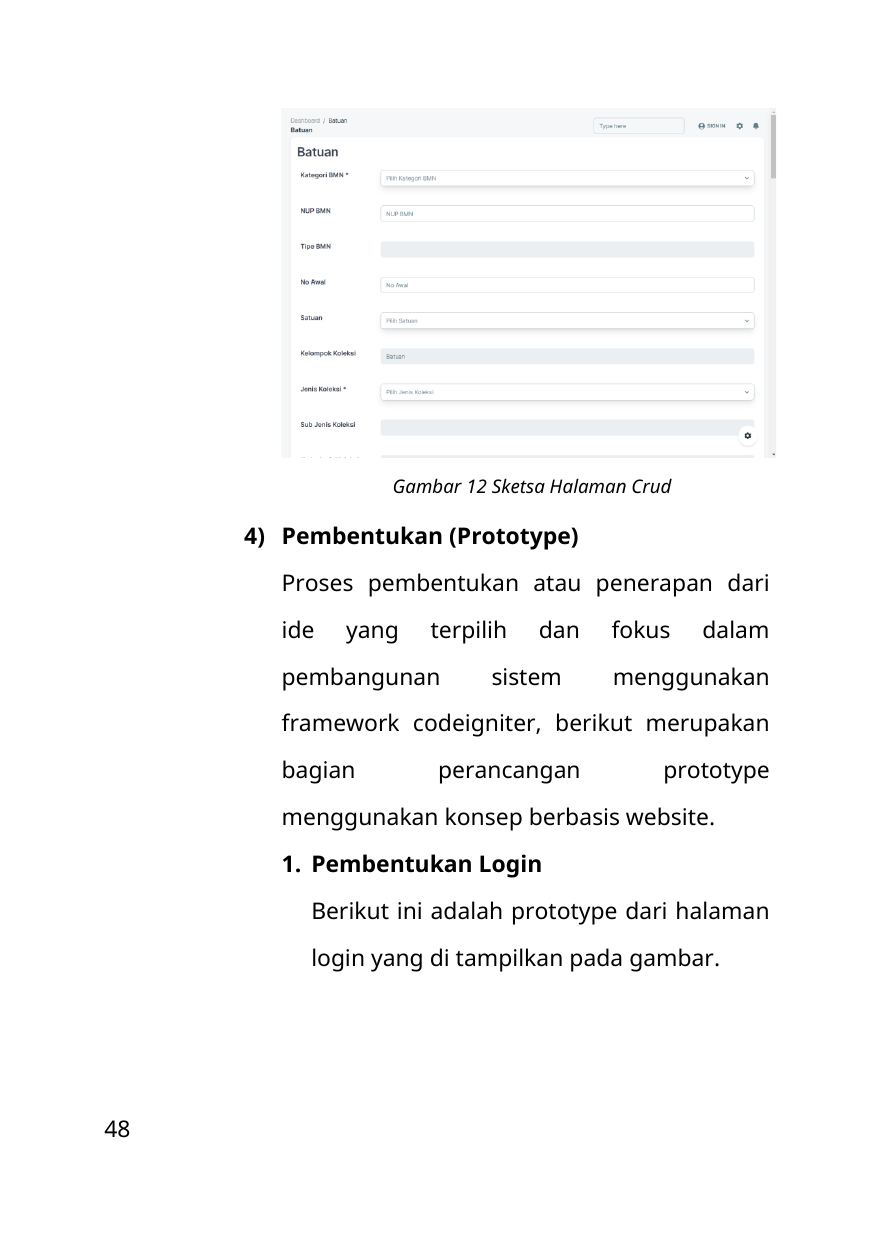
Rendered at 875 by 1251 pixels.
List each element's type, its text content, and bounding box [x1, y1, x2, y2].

text Berikut ini adalah prototype dari halaman login yang di tampilkan pada gambar. [311, 895, 770, 973]
picture [281, 108, 777, 458]
list Proses pembentukan atau penerapan dari ide yang terpilih dan fokus dalam pembangunan sistem menggunakan framework codeigniter, berikut merupakan bagian perancangan prototype menggunakan konsep berbasis website. [281, 567, 770, 832]
text Gambar 12 Sketsa Halaman Crud [296, 473, 770, 499]
list Pembentukan (Prototype) [244, 520, 770, 551]
list Pembentukan Login [281, 848, 770, 879]
